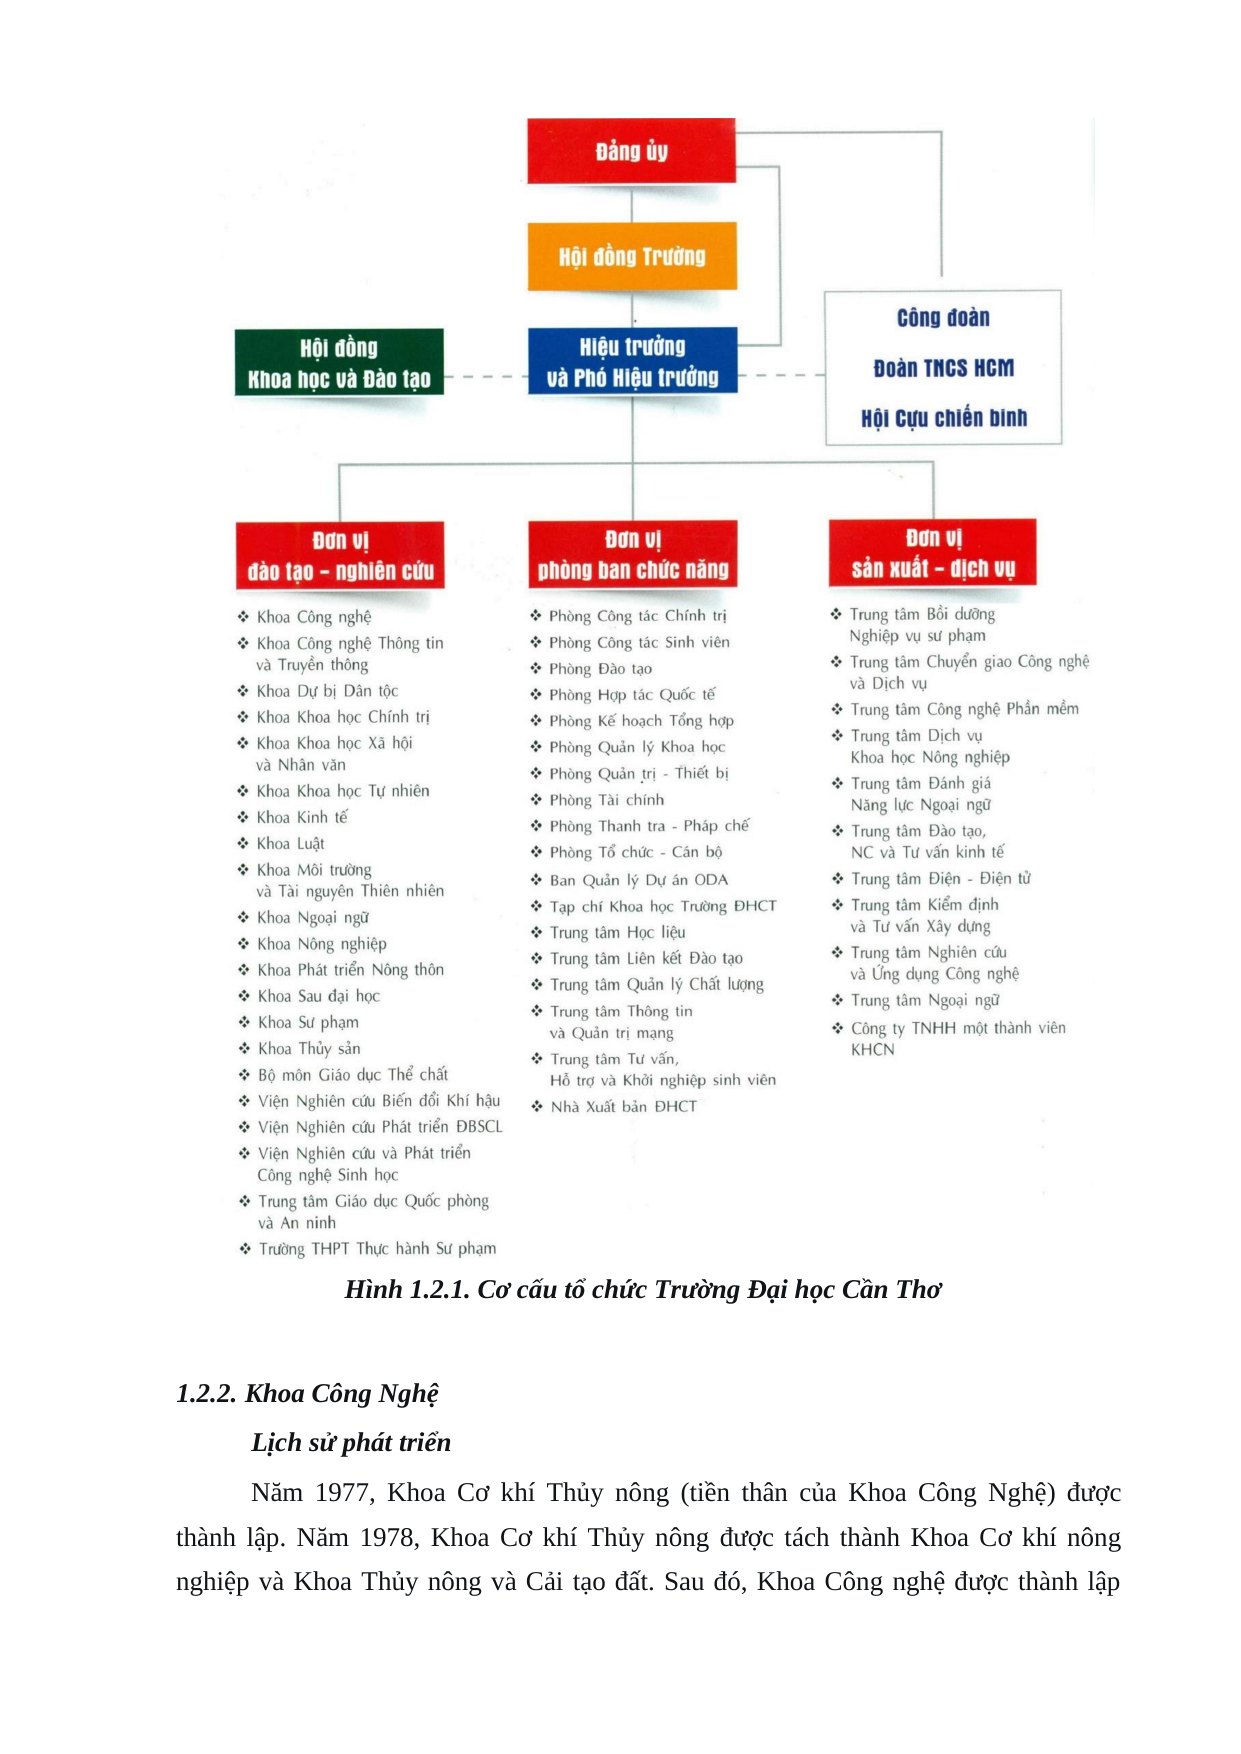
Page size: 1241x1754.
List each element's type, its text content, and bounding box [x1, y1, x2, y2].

subtitle Hình 1.2.1. Cơ cấu tổ chức Trường Đại học Cần Thơ [163, 1273, 1123, 1304]
text Lịch sử phát triển [251, 1426, 1123, 1458]
picture [218, 118, 1095, 1260]
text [176, 1476, 1123, 1596]
text 1.2.2. Khoa Công Nghệ [176, 1377, 1123, 1408]
